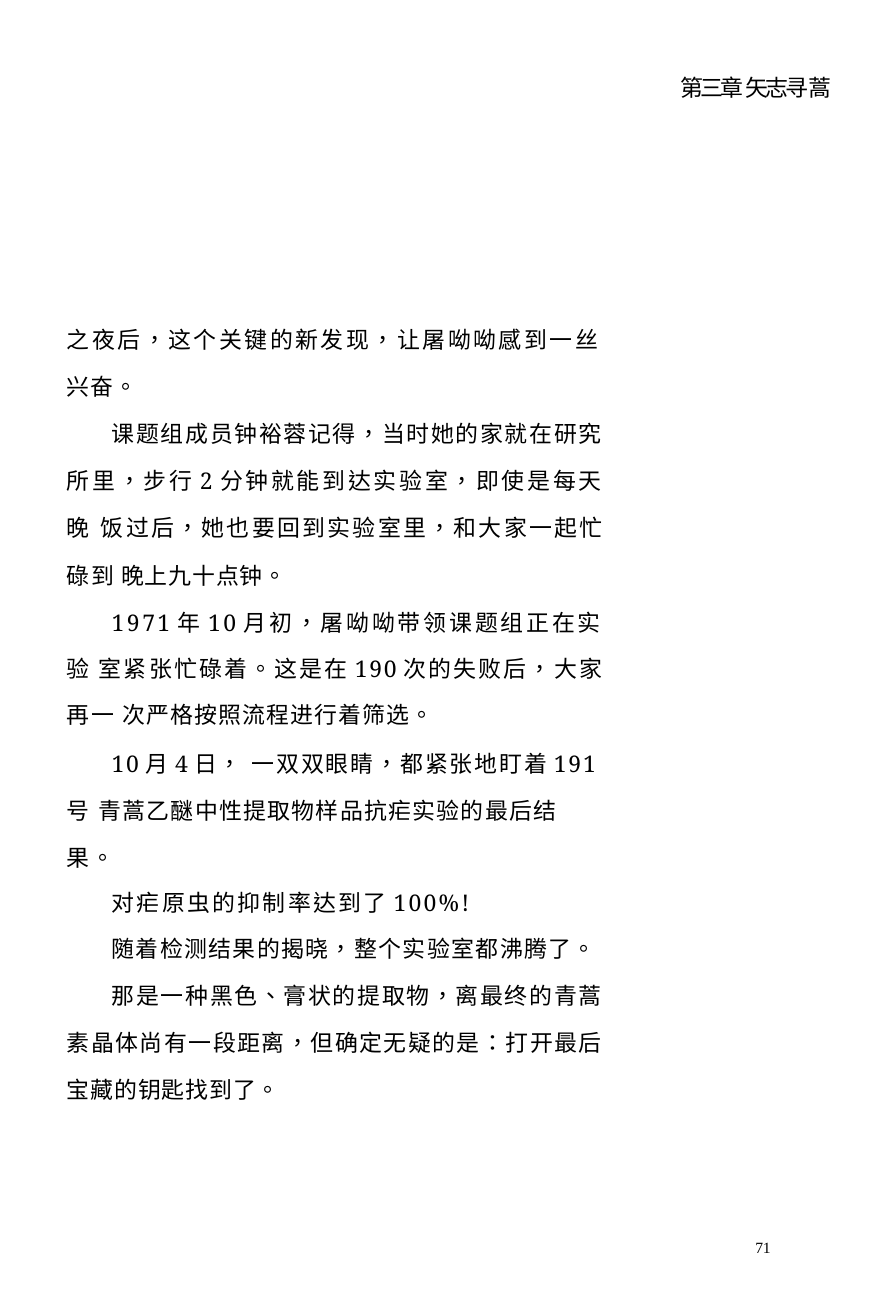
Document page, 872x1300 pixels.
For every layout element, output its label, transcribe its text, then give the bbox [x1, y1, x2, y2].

text 1971年10月初，屠呦呦带领课题组正在实验 室紧张忙碌着。这是在190次的失败后，大家再一 次严格按照流程进行着筛选。 [67, 607, 602, 730]
text 那是一种黑色、膏状的提取物，离最终的青蒿 素晶体尚有一段距离，但确定无疑的是：打开最后 宝藏的钥匙找到了。 [67, 980, 605, 1105]
text 第三章 矢志寻蒿 [67, 73, 832, 102]
text 对疟原虫的抑制率达到了100%! [111, 889, 832, 917]
text 随着检测结果的揭晓，整个实验室都沸腾了。 [111, 935, 832, 963]
text 课题组成员钟裕蓉记得，当时她的家就在研究 所里，步行2分钟就能到达实验室，即使是每天晚 饭过后，她也要回到实验室里，和大家一起忙碌到 晚上九十点钟。 [67, 418, 602, 591]
text 10月4日， 一双双眼睛，都紧张地盯着191号 青蒿乙醚中性提取物样品抗疟实验的最后结果。 [67, 748, 603, 873]
text 之夜后，这个关键的新发现，让屠呦呦感到一丝 兴奋。 [67, 324, 602, 402]
